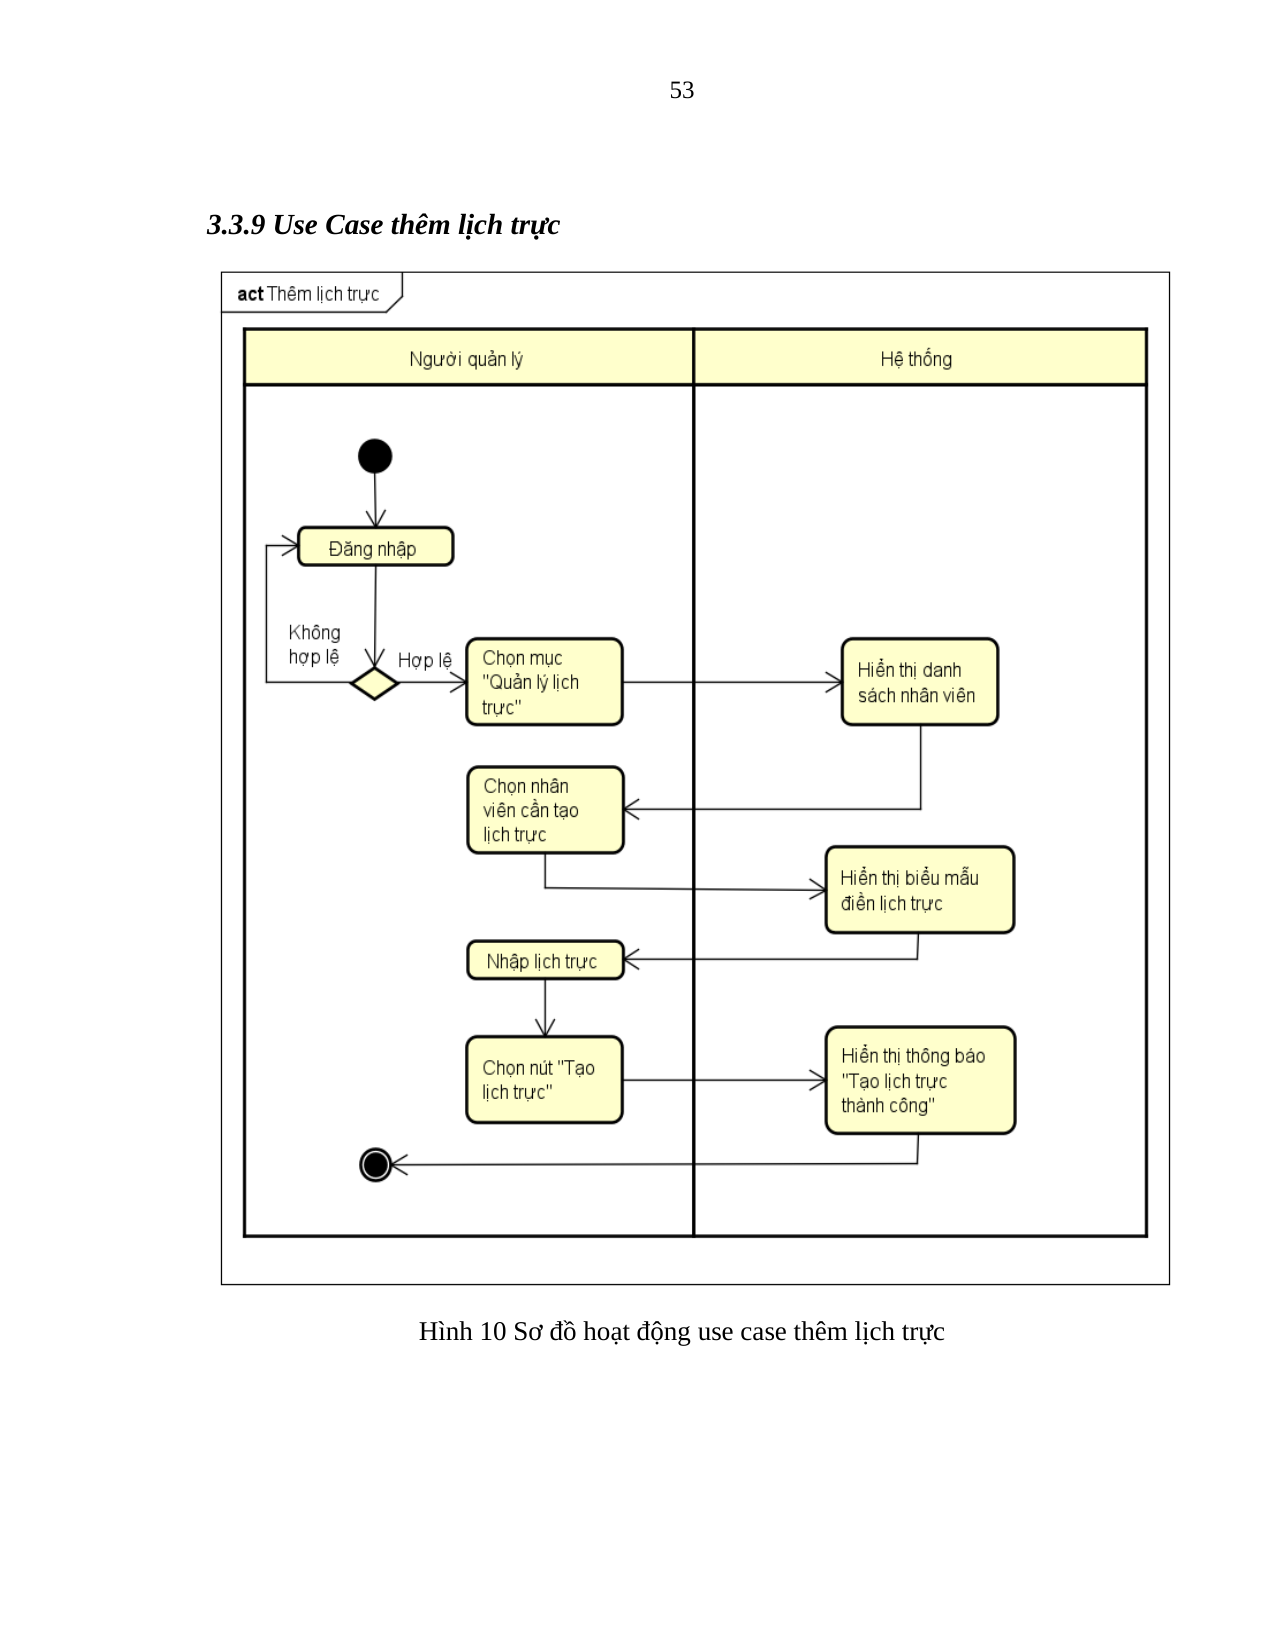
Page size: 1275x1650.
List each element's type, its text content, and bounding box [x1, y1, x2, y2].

text Hình 10 Sơ đồ hoạt động use case thêm lịch trực [207, 1315, 1157, 1346]
text 3.3.9 Use Case thêm lịch trực [207, 207, 1157, 240]
picture [206, 257, 1183, 1301]
